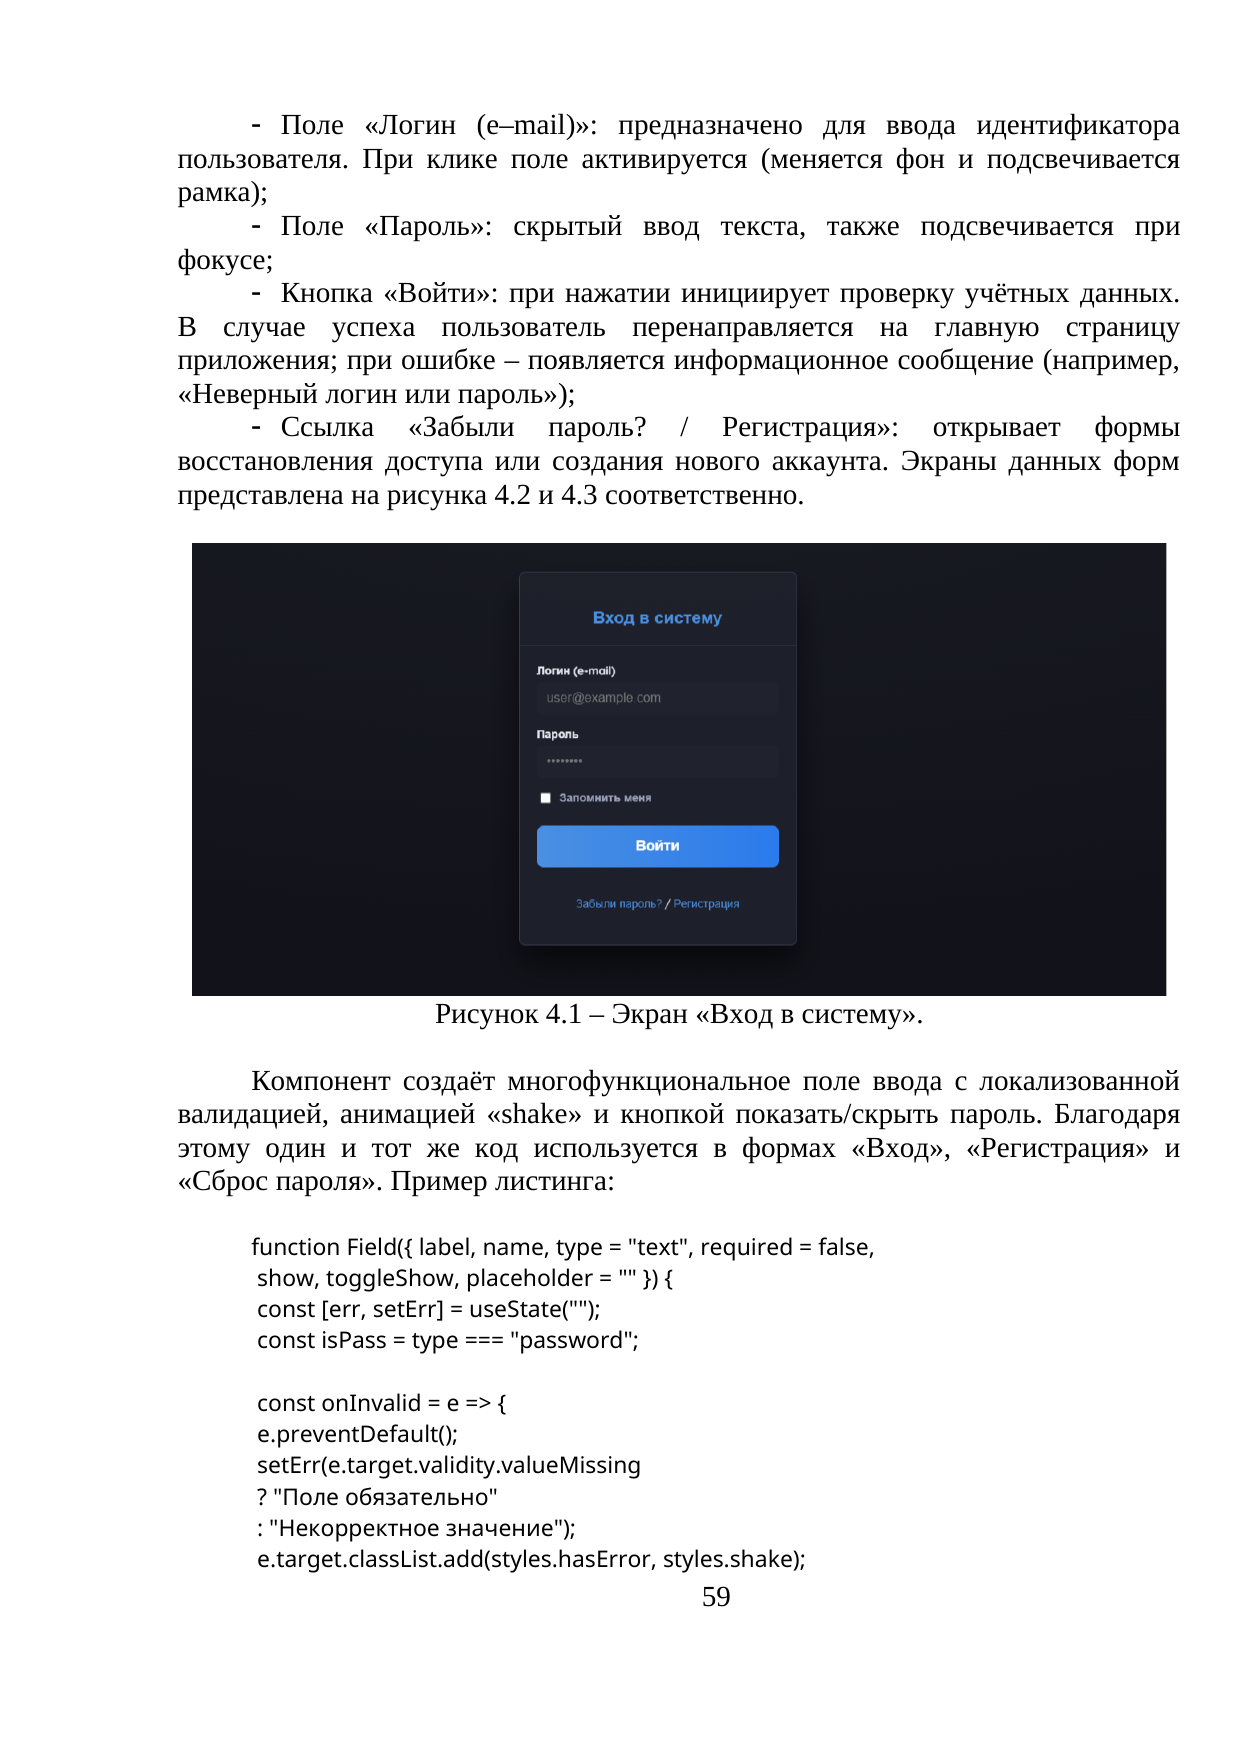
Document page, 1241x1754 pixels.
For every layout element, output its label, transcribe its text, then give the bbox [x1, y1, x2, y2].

picture [192, 543, 1167, 996]
text e.target.classList.add(styles.hasError, styles.shake); [177, 1543, 1181, 1574]
text e.preventDefault(); [177, 1418, 1181, 1449]
text const isPass = type === "password"; [177, 1324, 1181, 1356]
text const [err, setErr] = useState(""); [177, 1293, 1181, 1324]
text ? "Поле обязательно" [177, 1481, 1181, 1512]
text const onInvalid = e => { [177, 1387, 1181, 1418]
list Поле «Пароль»: скрытый ввод текста, также подсвечивается при фокусе; [177, 208, 1181, 275]
list Ссылка «Забыли пароль? / Регистрация»: открывает формы восстановления доступа или создания нового аккаунта. Экраны данных форм представлена на рисунка 4.2 и 4.3 соответственно. [177, 409, 1181, 510]
list Кнопка «Войти»: при нажатии инициирует проверку учётных данных. В случае успеха пользователь перенаправляется на главную страницу приложения; при ошибке – появляется информационное сообщение (например, «Неверный логин или пароль»); [177, 275, 1181, 409]
text Компонент создаёт многофункциональное поле ввода с локализованной валидацией, анимацией «shake» и кнопкой показать/скрыть пароль. Благодаря этому один и тот же код используется в формах «Вход», «Регистрация» и «Сброс пароля». Пример листинга: [177, 1063, 1181, 1197]
text show, toggleShow, placeholder = "" }) { [177, 1262, 1181, 1293]
text Рисунок 4.1 – Экран «Вход в систему». [177, 996, 1181, 1029]
text setErr(e.target.validity.valueMissing [177, 1449, 1181, 1481]
list Поле «Логин (e–mail)»: предназначено для ввода идентификатора пользователя. При клике поле активируется (меняется фон и подсвечивается рамка); [177, 107, 1181, 208]
text : "Некорректное значение"); [177, 1512, 1181, 1543]
text function Field({ label, name, type = "text", required = false, [177, 1231, 1181, 1262]
